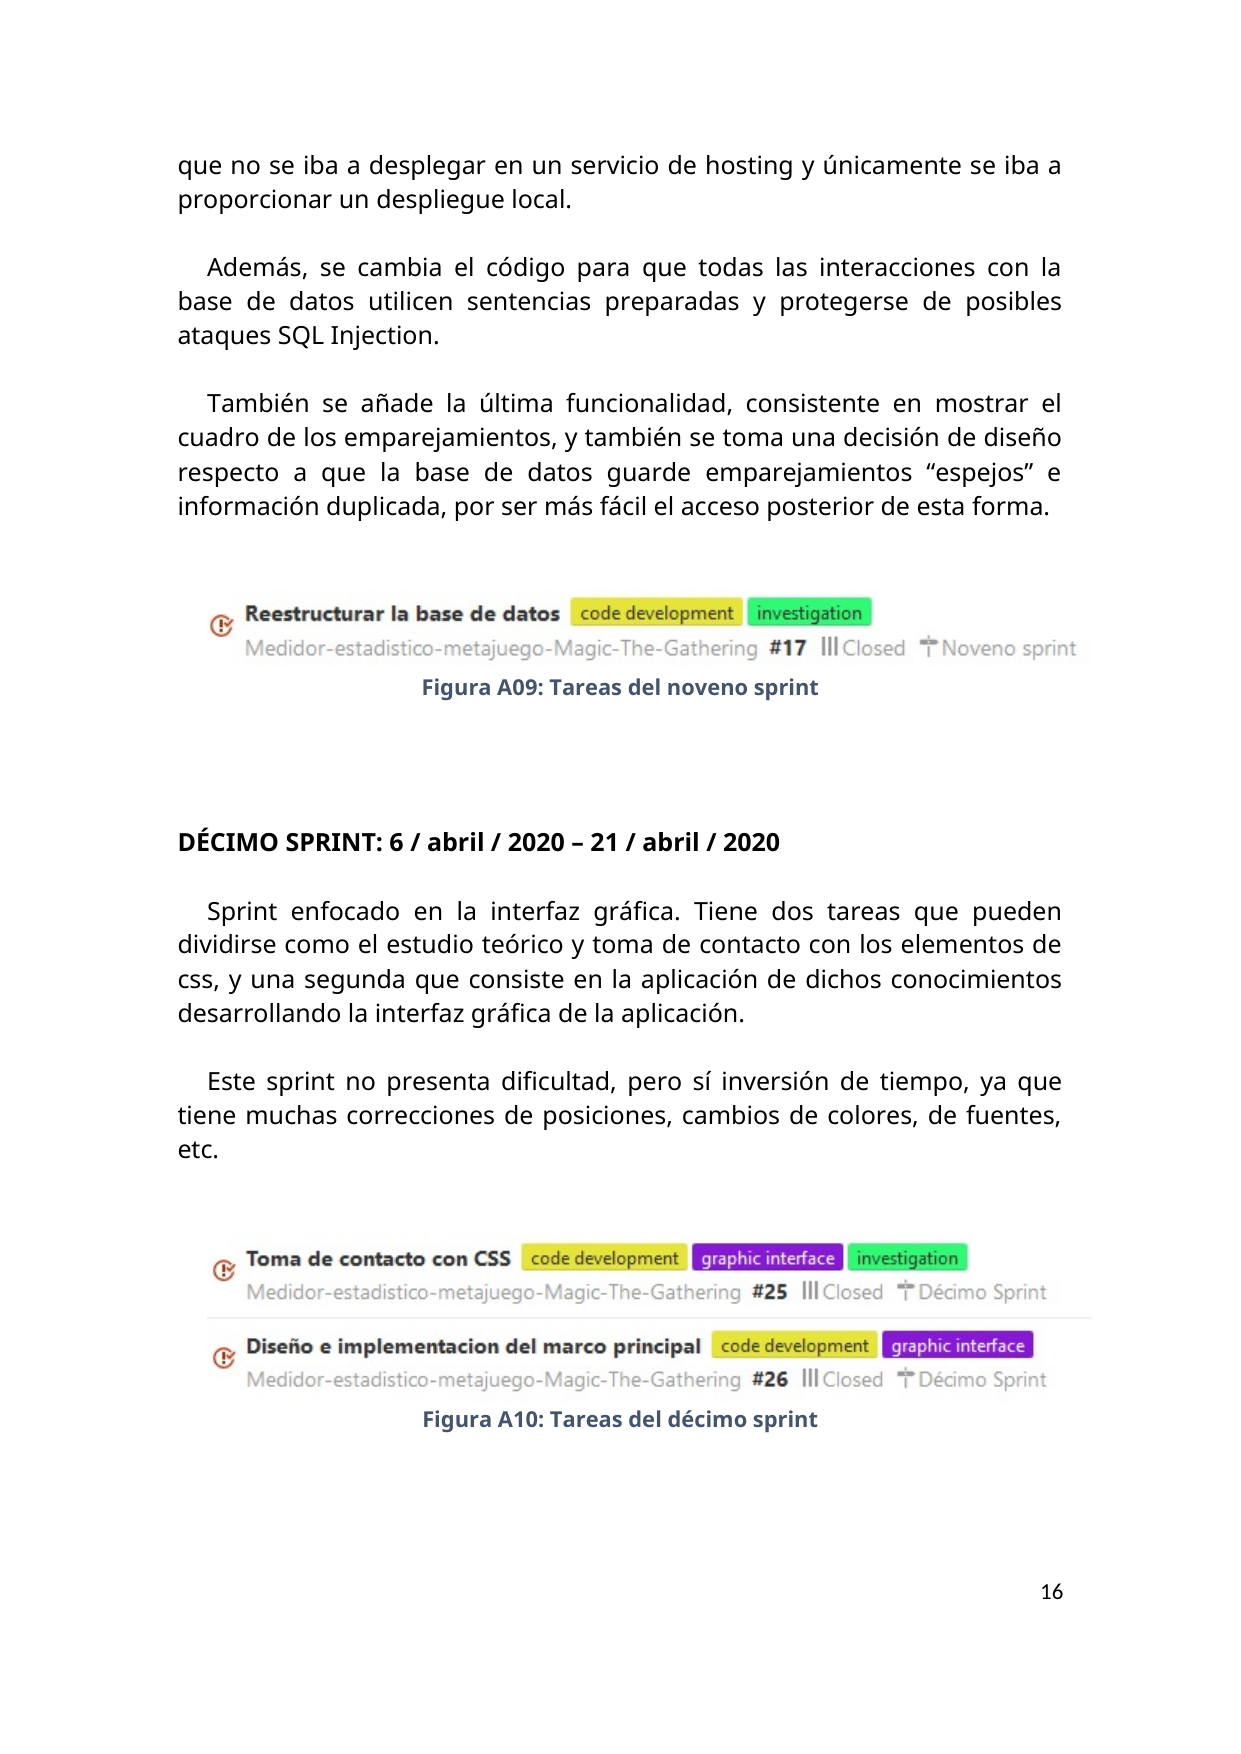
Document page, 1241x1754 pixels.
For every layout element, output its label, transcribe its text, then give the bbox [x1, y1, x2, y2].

text Sprint enfocado en la interfaz gráfica. Tiene dos tareas que pueden dividirse como el estudio teórico y toma de contacto con los elementos de css, y una segunda que consiste en la aplicación de dichos conocimientos desarrollando la interfaz gráfica de la aplicación. [177, 893, 1063, 1029]
picture [206, 1233, 1092, 1405]
text Además, se cambia el código para que todas las interacciones con la base de datos utilicen sentencias preparadas y protegerse de posibles ataques SQL Injection. [177, 250, 1063, 352]
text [177, 148, 1063, 216]
text Este sprint no presenta dificultad, pero sí inversión de tiempo, ya que tiene muchas correcciones de posiciones, cambios de colores, de fuentes, etc. [177, 1063, 1063, 1166]
text También se añade la última funcionalidad, consistente en mostrar el cuadro de los emparejamientos, y también se toma una decisión de diseño respecto a que la base de datos guarde emparejamientos “espejos” e información duplicada, por ser más fácil el acceso posterior de esta forma. [177, 386, 1063, 522]
text DÉCIMO SPRINT: 6 / abril / 2020 – 21 / abril / 2020 [177, 825, 1063, 859]
picture [206, 590, 1094, 673]
